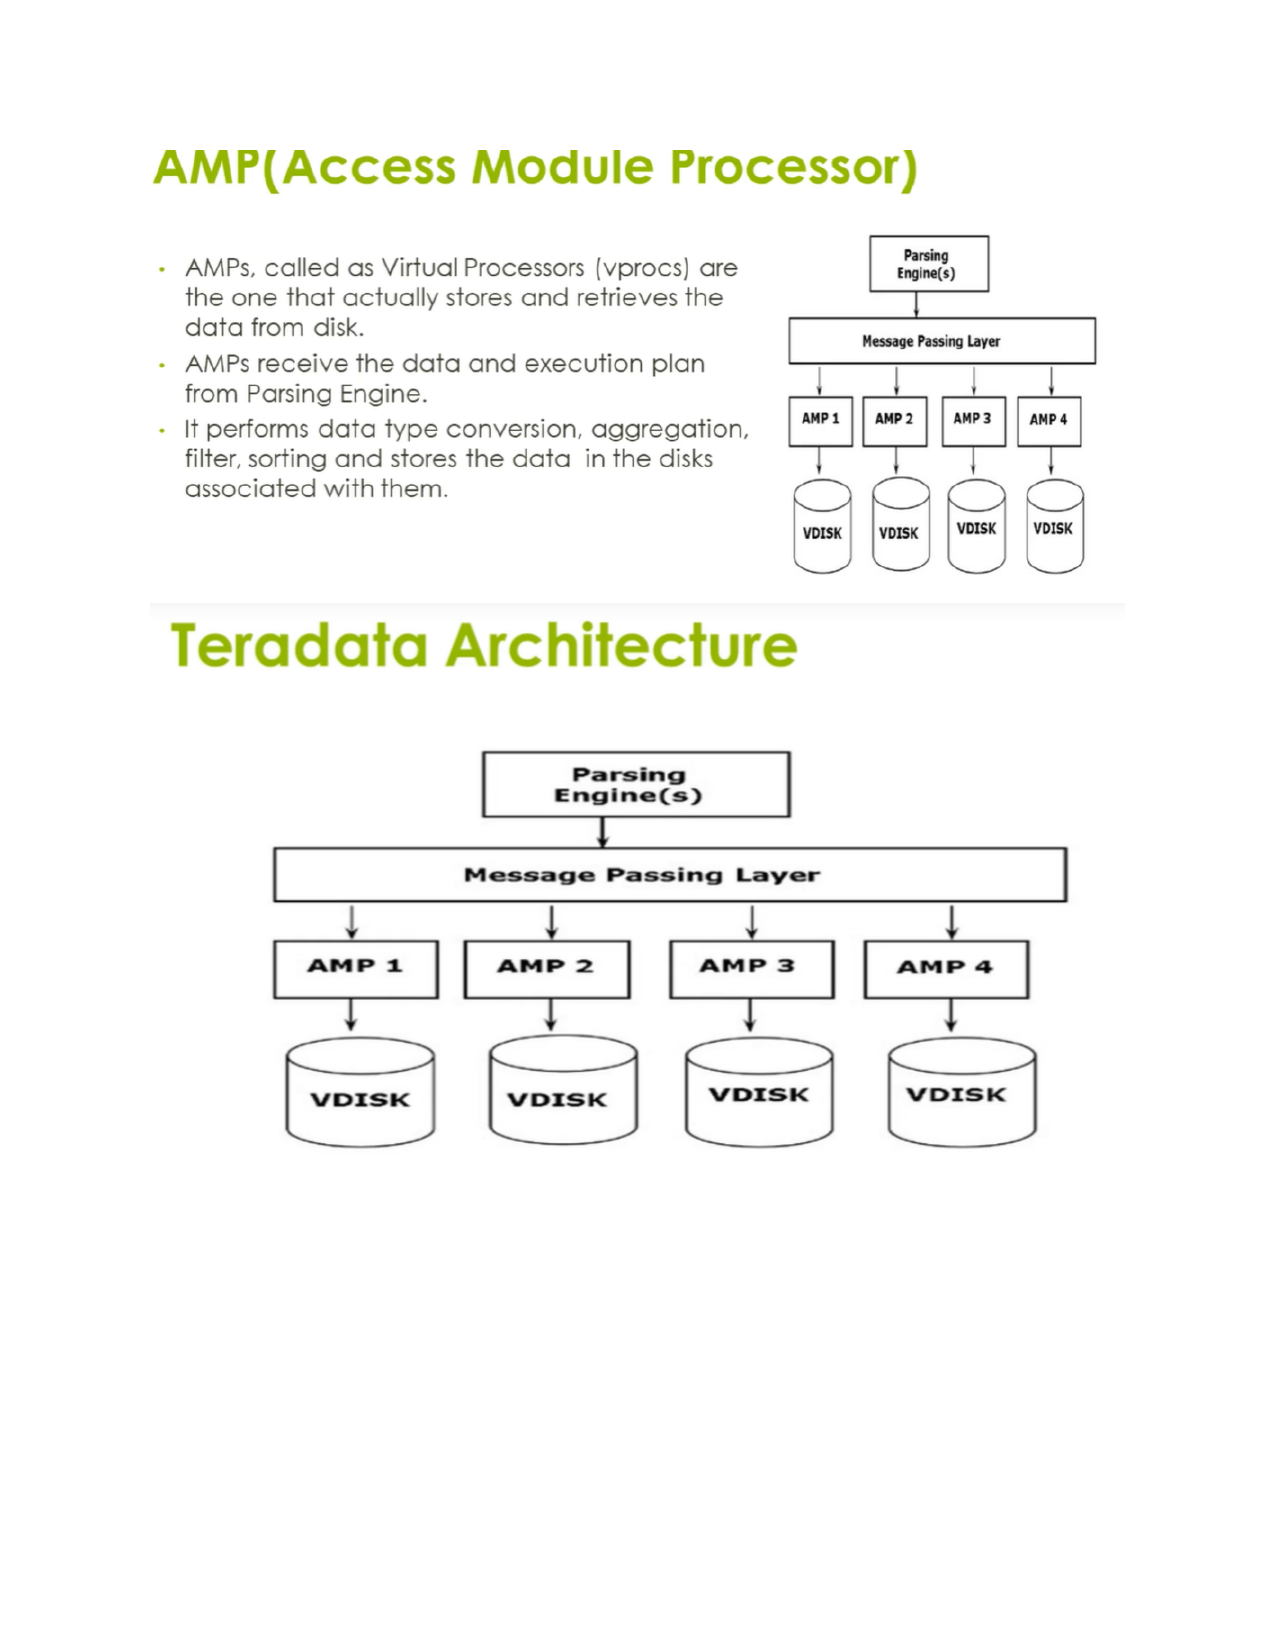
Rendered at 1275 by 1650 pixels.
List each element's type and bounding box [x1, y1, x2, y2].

picture [150, 603, 1125, 1185]
picture [150, 150, 1125, 585]
